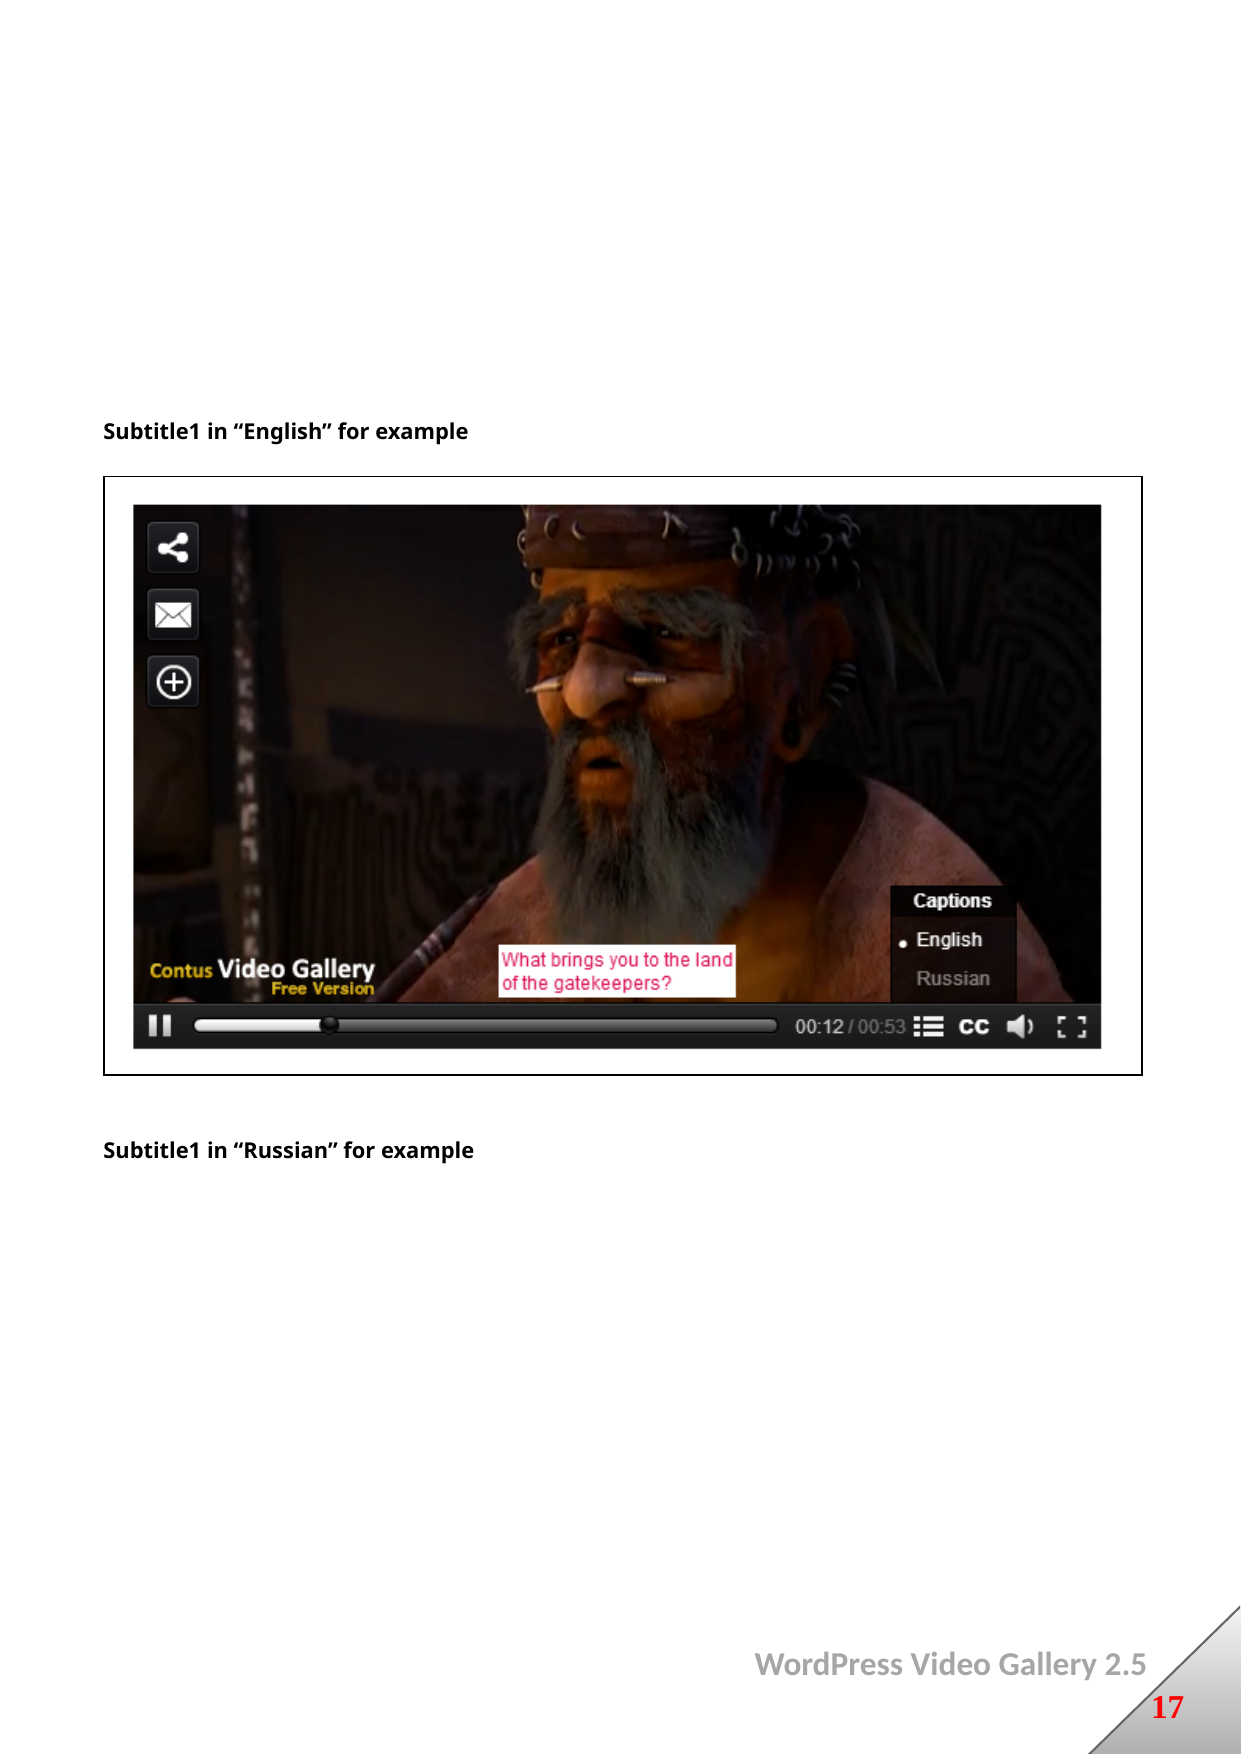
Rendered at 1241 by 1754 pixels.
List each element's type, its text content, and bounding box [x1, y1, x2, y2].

picture [105, 477, 1141, 1074]
text Subtitle1 in “English” for example [103, 416, 1181, 446]
text Subtitle1 in “Russian” for example [103, 1135, 1181, 1165]
